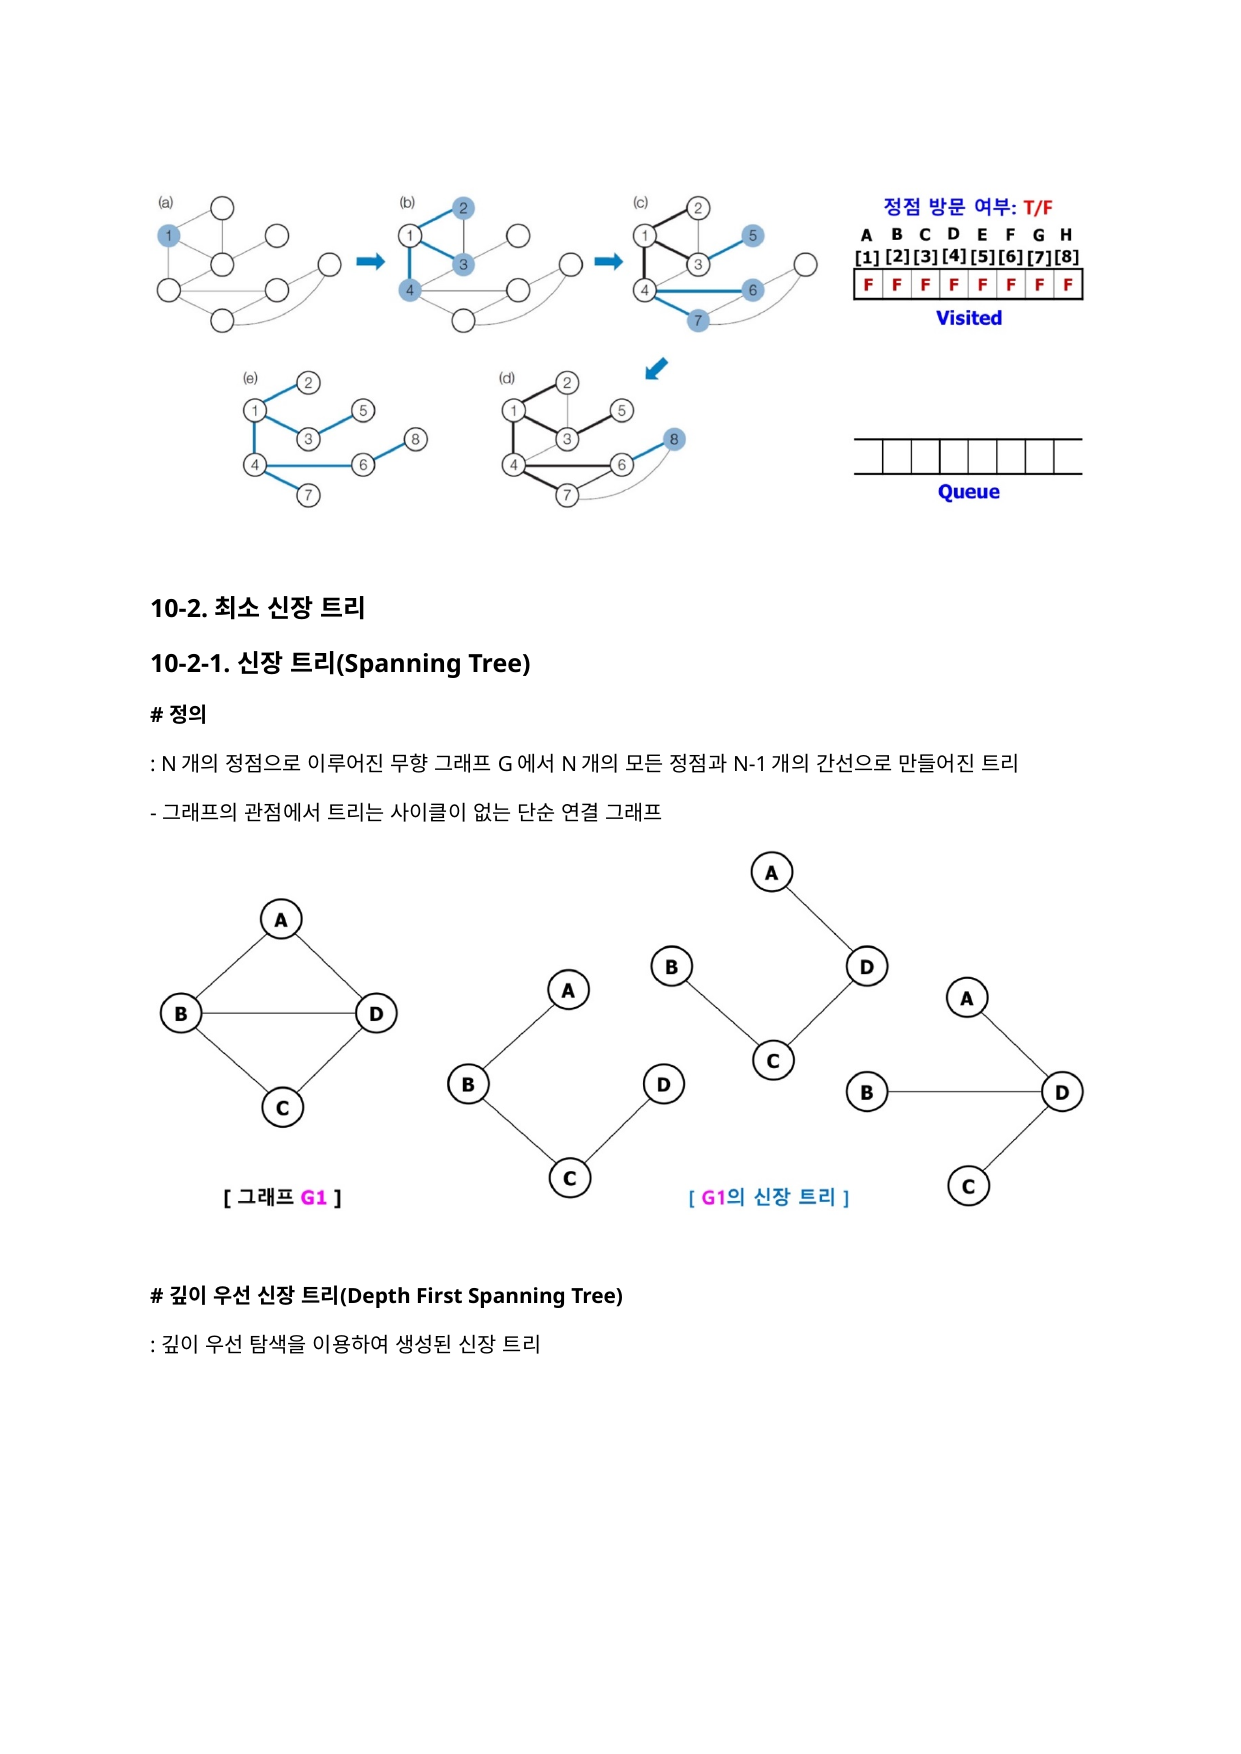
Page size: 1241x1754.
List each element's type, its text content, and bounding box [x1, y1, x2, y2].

text - 그래프의 관점에서 트리는 사이클이 없는 단순 연결 그래프 [150, 796, 1090, 826]
text : 깊이 우선 탐색을 이용하여 생성된 신장 트리 [150, 1328, 1090, 1359]
picture [150, 177, 1089, 518]
text 10-2. 최소 신장 트리 [150, 588, 1090, 624]
text 10-2-1. 신장 트리(Spanning Tree) [150, 643, 1090, 679]
text # 정의 [150, 698, 1090, 728]
picture [150, 844, 1089, 1215]
text : N개의 정점으로 이루어진 무향 그래프 G에서 N개의 모든 정점과 N-1개의 간선으로 만들어진 트리 [150, 747, 1090, 777]
text # 깊이 우선 신장 트리(Depth First Spanning Tree) [150, 1279, 1090, 1310]
